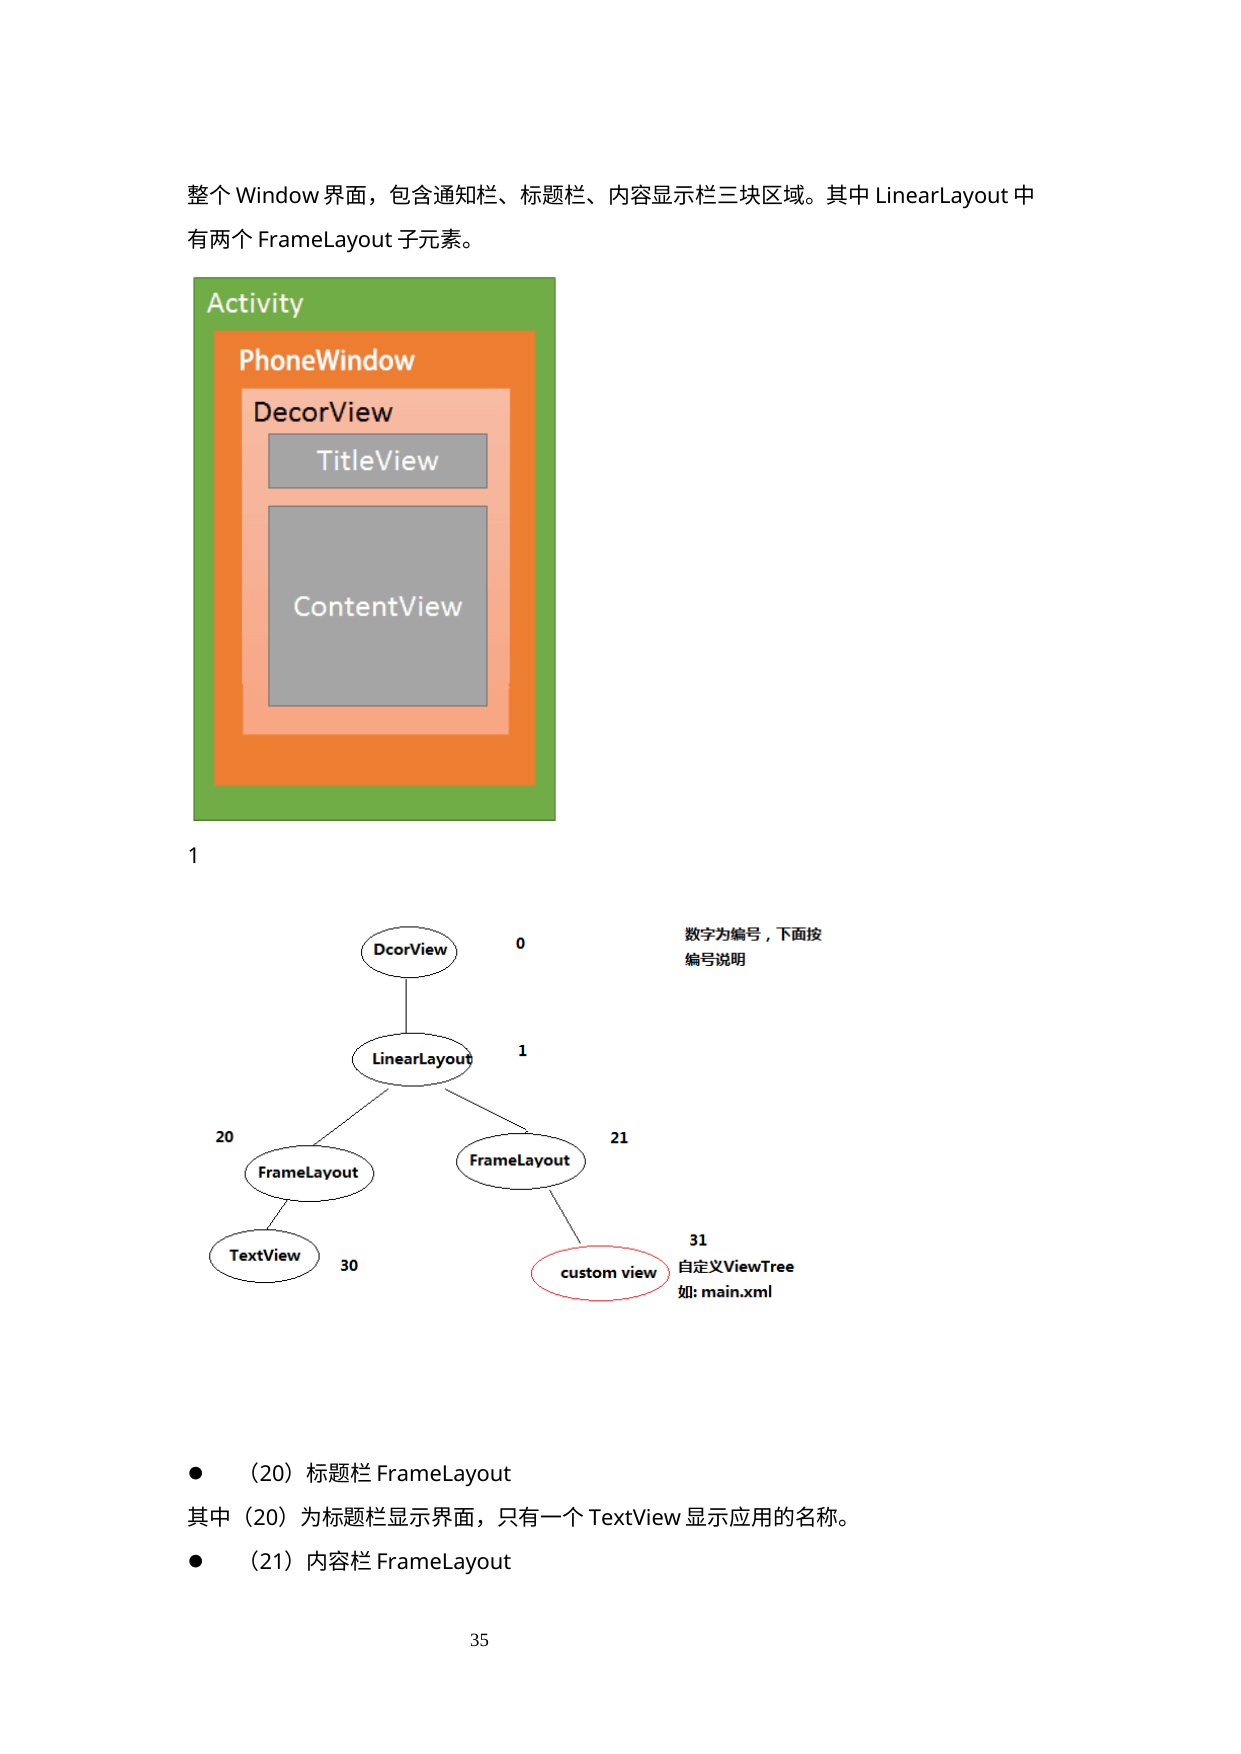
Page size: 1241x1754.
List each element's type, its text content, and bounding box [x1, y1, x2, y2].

list （21）内容栏FrameLayout [187, 1538, 1053, 1582]
text 1 [187, 833, 1053, 877]
list （20）标题栏FrameLayout [187, 1450, 1053, 1494]
text 其中（20）为标题栏显示界面，只有一个TextView显示应用的名称。 [187, 1494, 1053, 1538]
picture [187, 892, 855, 1435]
picture [187, 272, 556, 821]
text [187, 172, 1053, 260]
